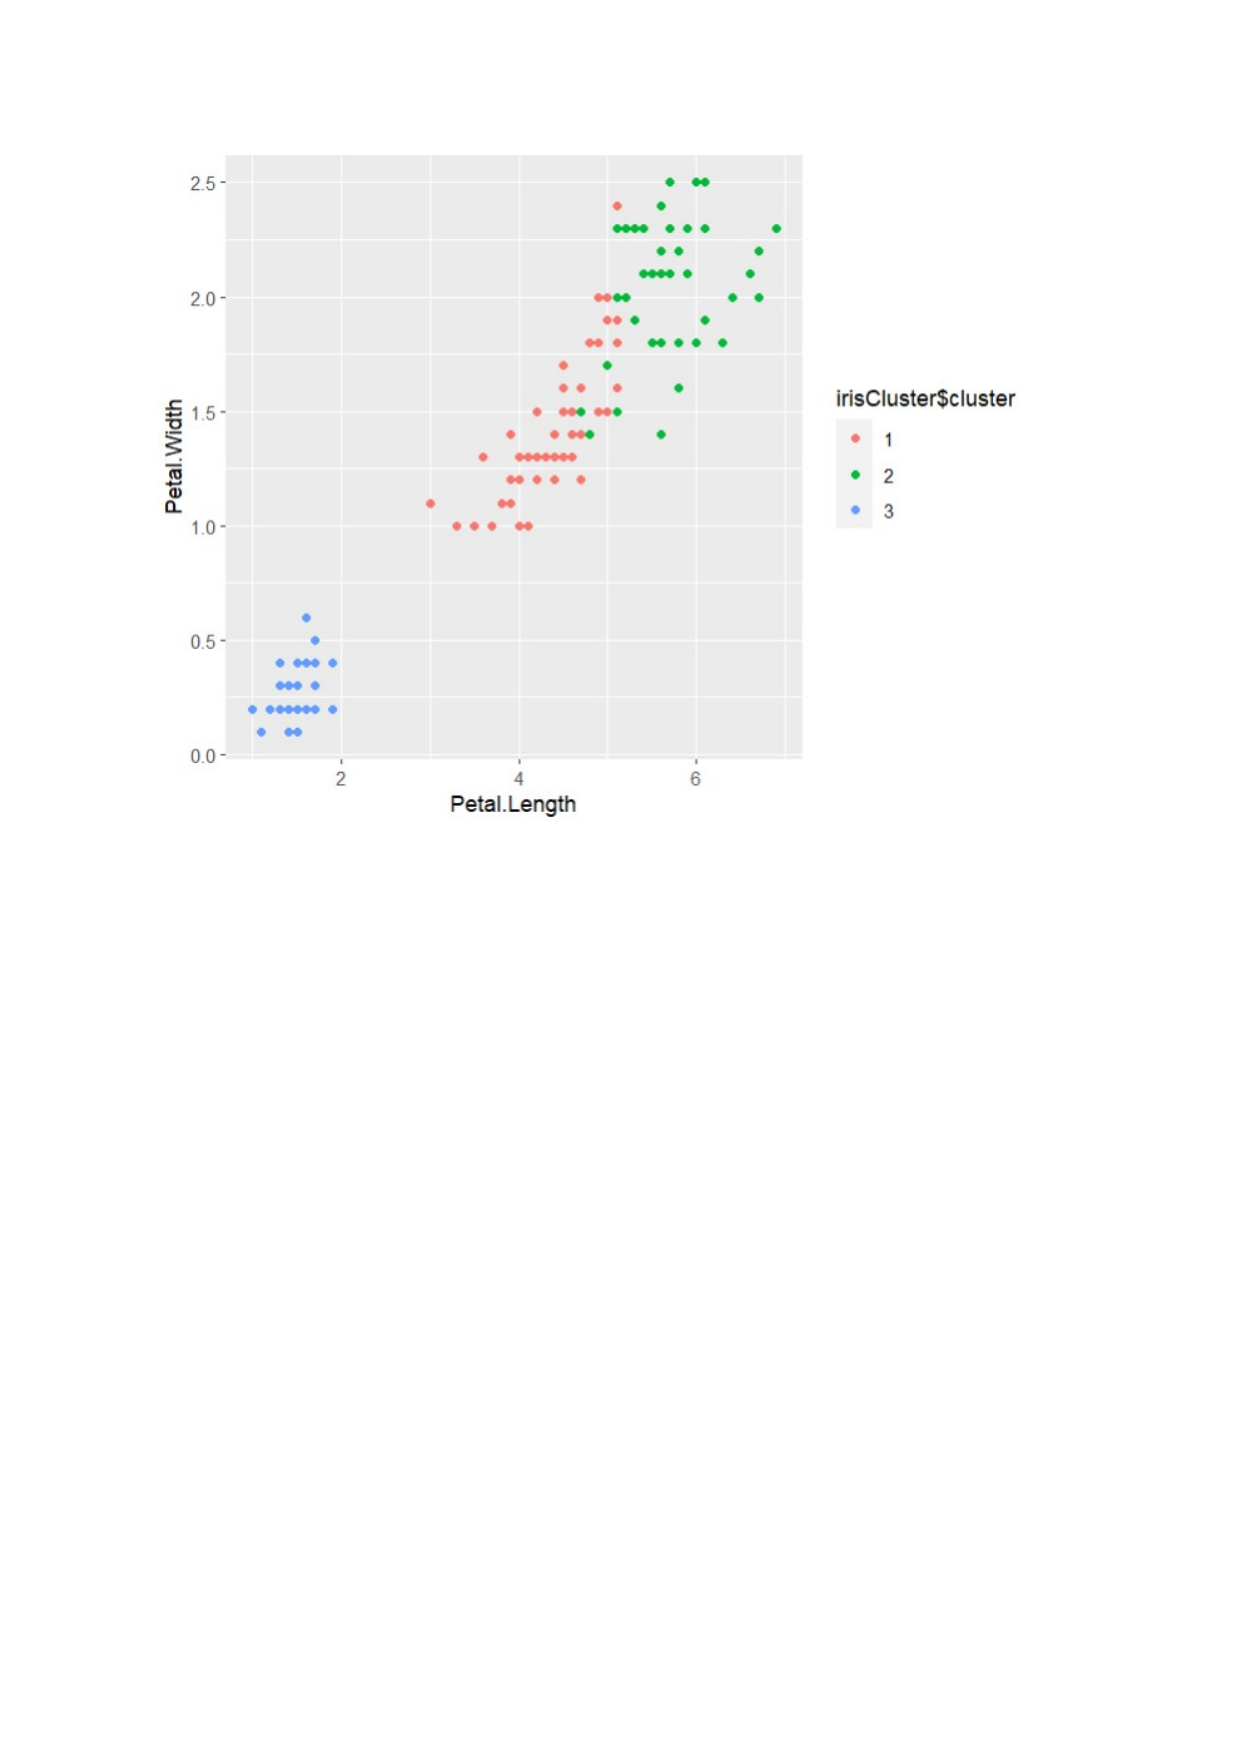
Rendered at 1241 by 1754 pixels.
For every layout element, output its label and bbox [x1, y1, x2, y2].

picture [158, 150, 1023, 822]
